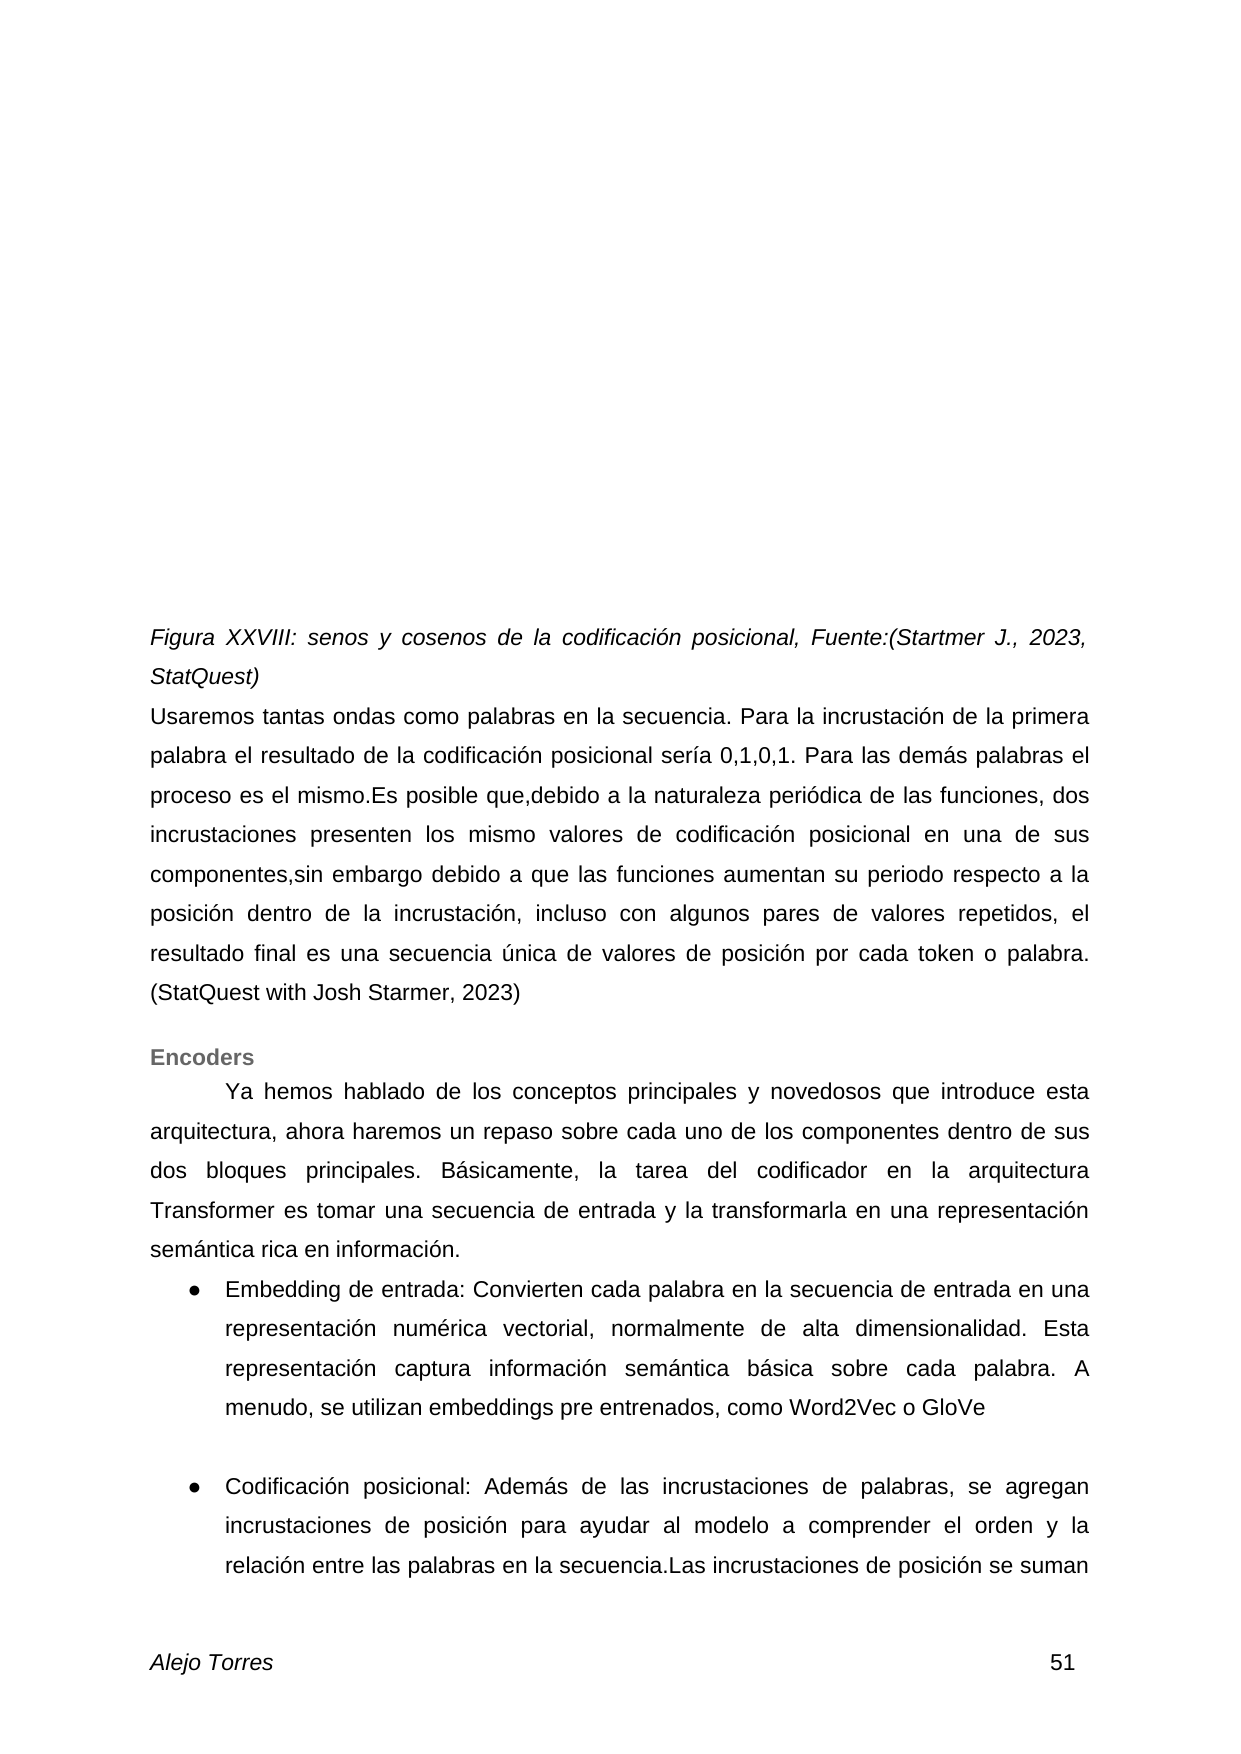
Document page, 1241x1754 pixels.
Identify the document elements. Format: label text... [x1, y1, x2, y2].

text Usaremos tantas ondas como palabras en la secuencia. Para la incrustación de la primera palabra el resultado de la codificación posicional sería 0,1,0,1. Para las demás palabras el proceso es el mismo.Es posible que,debido a la naturaleza periódica de las funciones, dos incrustaciones presenten los mismo valores de codificación posicional en una de sus componentes,sin embargo debido a que las funciones aumentan su periodo respecto a la posición dentro de la incrustación, incluso con algunos pares de valores repetidos, el resultado final es una secuencia única de valores de posición por cada token o palabra. (StatQuest with Josh Starmer, 2023) [150, 703, 1090, 1005]
list Embedding de entrada: Convierten cada palabra en la secuencia de entrada en una representación numérica vectorial, normalmente de alta dimensionalidad. Esta representación captura información semántica básica sobre cada palabra. A menudo, se utilizan embeddings pre entrenados, como Word2Vec o GloVe [187, 1276, 1090, 1420]
text Ya hemos hablado de los conceptos principales y novedosos que introduce esta arquitectura, ahora haremos un repaso sobre cada uno de los componentes dentro de sus dos bloques principales. Básicamente, la tarea del codificador en la arquitectura Transformer es tomar una secuencia de entrada y la transformarla en una representación semántica rica en información. [150, 1078, 1090, 1262]
text Figura XXVIII: senos y cosenos de la codificación posicional, Fuente:(Startmer J., 2023, StatQuest) [150, 624, 1090, 689]
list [187, 1473, 1090, 1578]
subtitle Encoders [150, 1043, 1090, 1070]
